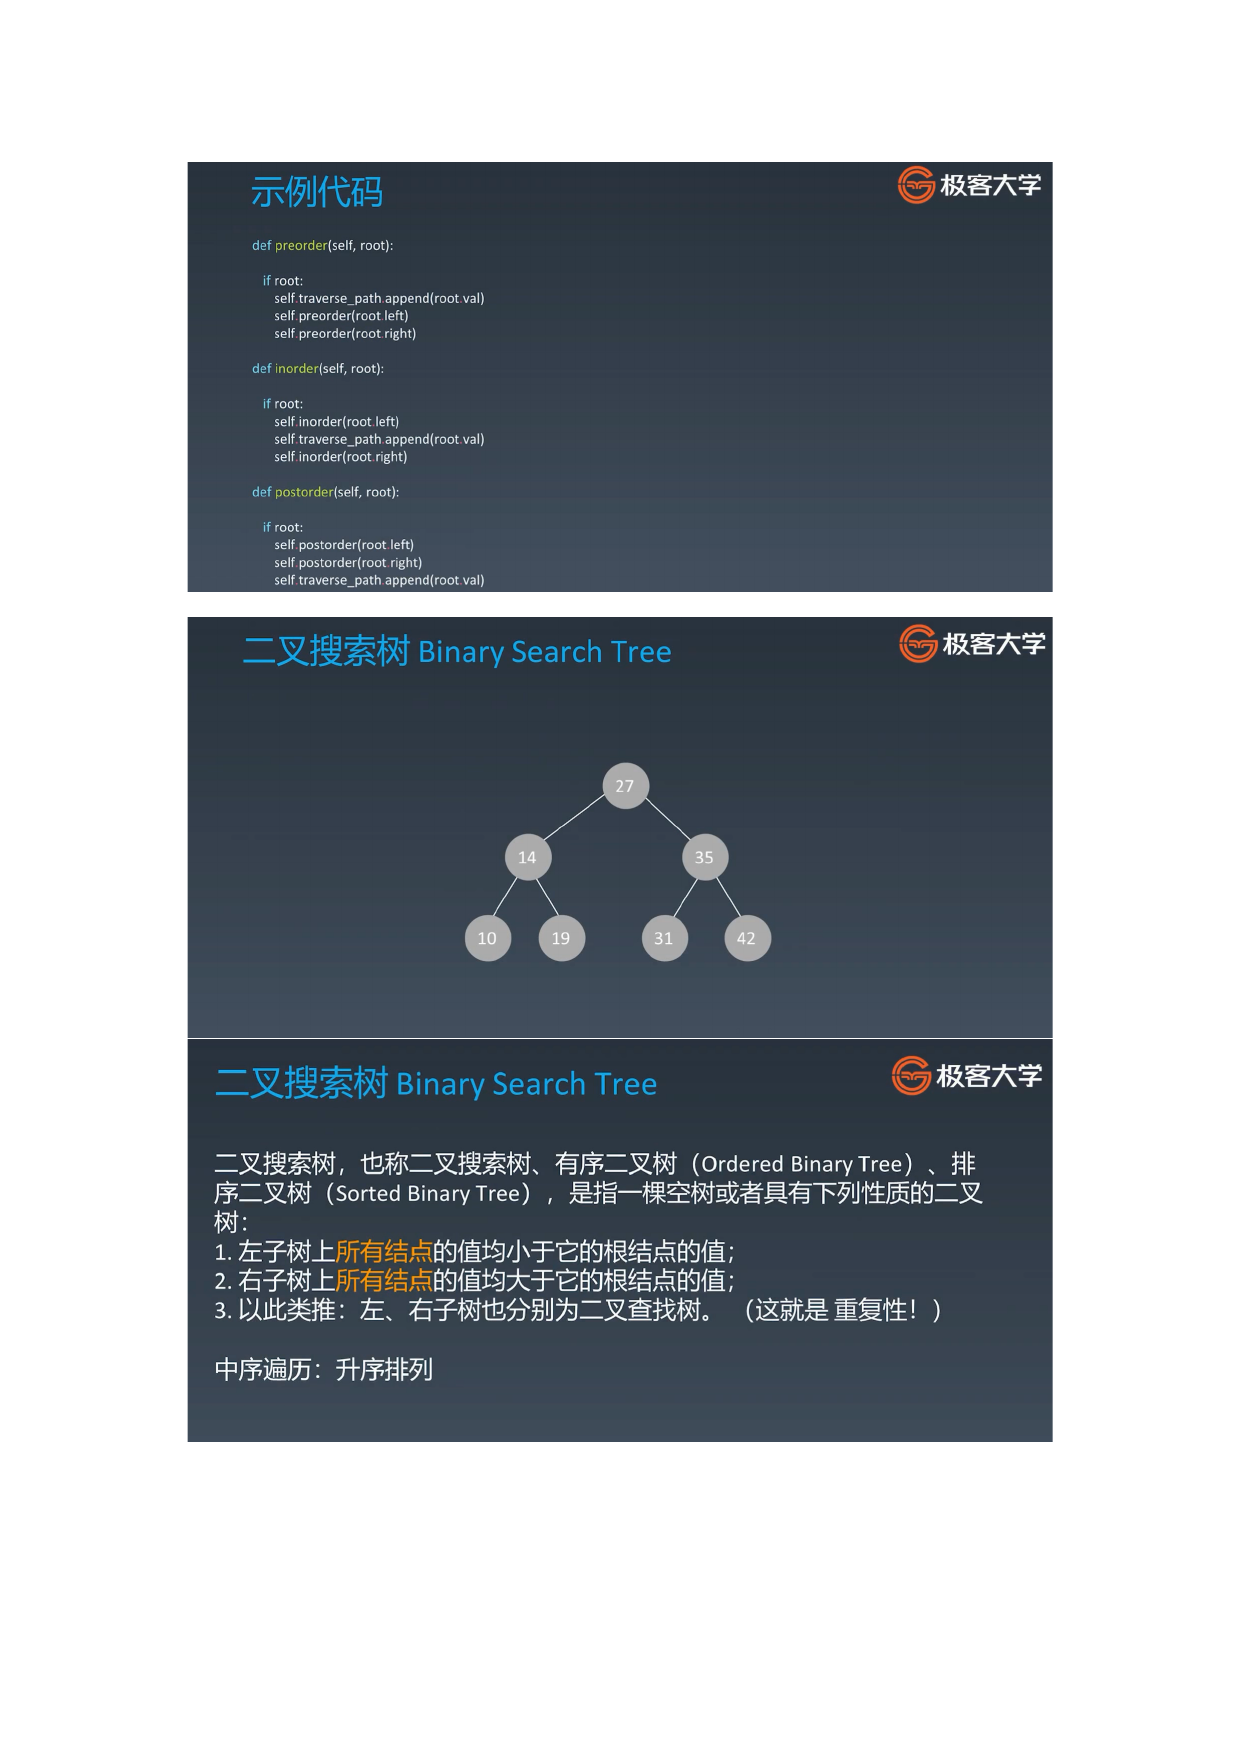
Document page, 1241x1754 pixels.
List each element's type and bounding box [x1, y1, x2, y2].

picture [187, 617, 1053, 1038]
picture [187, 1039, 1053, 1442]
picture [187, 162, 1053, 592]
